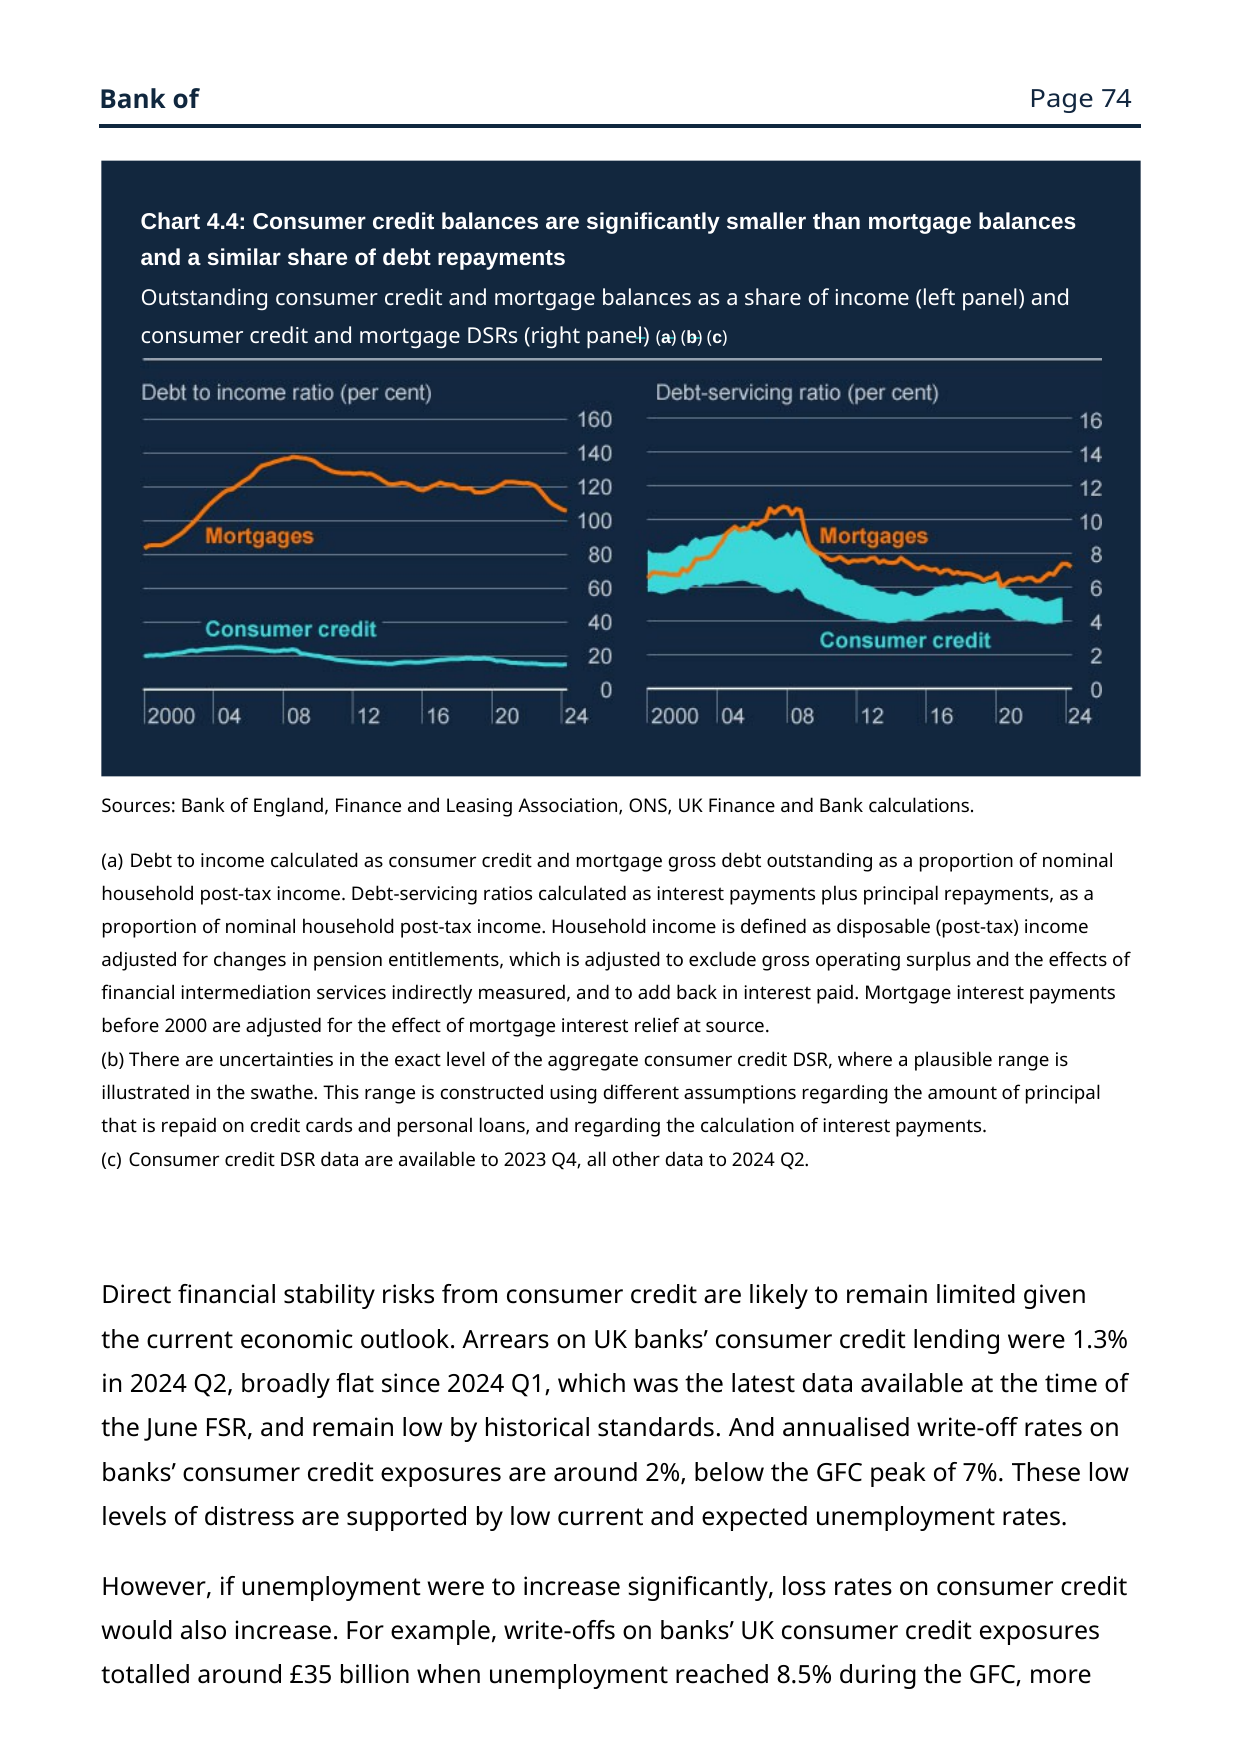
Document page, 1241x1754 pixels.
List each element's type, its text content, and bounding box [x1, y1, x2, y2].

list Debt to income calculated as consumer credit and mortgage gross debt outstanding as a proportion of nominal household post-tax income. Debt-servicing ratios calculated as interest payments plus principal repayments, as a proportion of nominal household post-tax income. Household income is defined as disposable (post-tax) income adjusted for changes in pension entitlements, which is adjusted to exclude gross operating surplus and the effects of financial intermediation services indirectly measured, and to add back in interest paid. Mortgage interest payments before 2000 are adjusted for the effect of mortgage interest relief at source. [101, 847, 1139, 1038]
list Consumer credit DSR data are available to 2023 Q4, all other data to 2024 Q2. [101, 1146, 1152, 1171]
text Direct financial stability risks from consumer credit are likely to remain limited given the current economic outlook. Arrears on UK banks’ consumer credit lending were 1.3% in 2024 Q2, broadly flat since 2024 Q1, which was the latest data available at the time of the June FSR, and remain low by historical standards. And annualised write-off rates on banks’ consumer credit exposures are around 2%, below the GFC peak of 7%. These low levels of distress are supported by low current and expected unemployment rates. [101, 1277, 1132, 1532]
picture [140, 358, 1102, 730]
text Sources: Bank of England, Finance and Leasing Association, ONS, UK Finance and Bank calculations. [101, 792, 1152, 818]
list There are uncertainties in the exact level of the aggregate consumer credit DSR, where a plausible range is illustrated in the swathe. This range is constructed using different assumptions regarding the amount of principal that is repaid on credit cards and personal loans, and regarding the calculation of interest payments. [101, 1046, 1126, 1138]
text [101, 1568, 1139, 1691]
